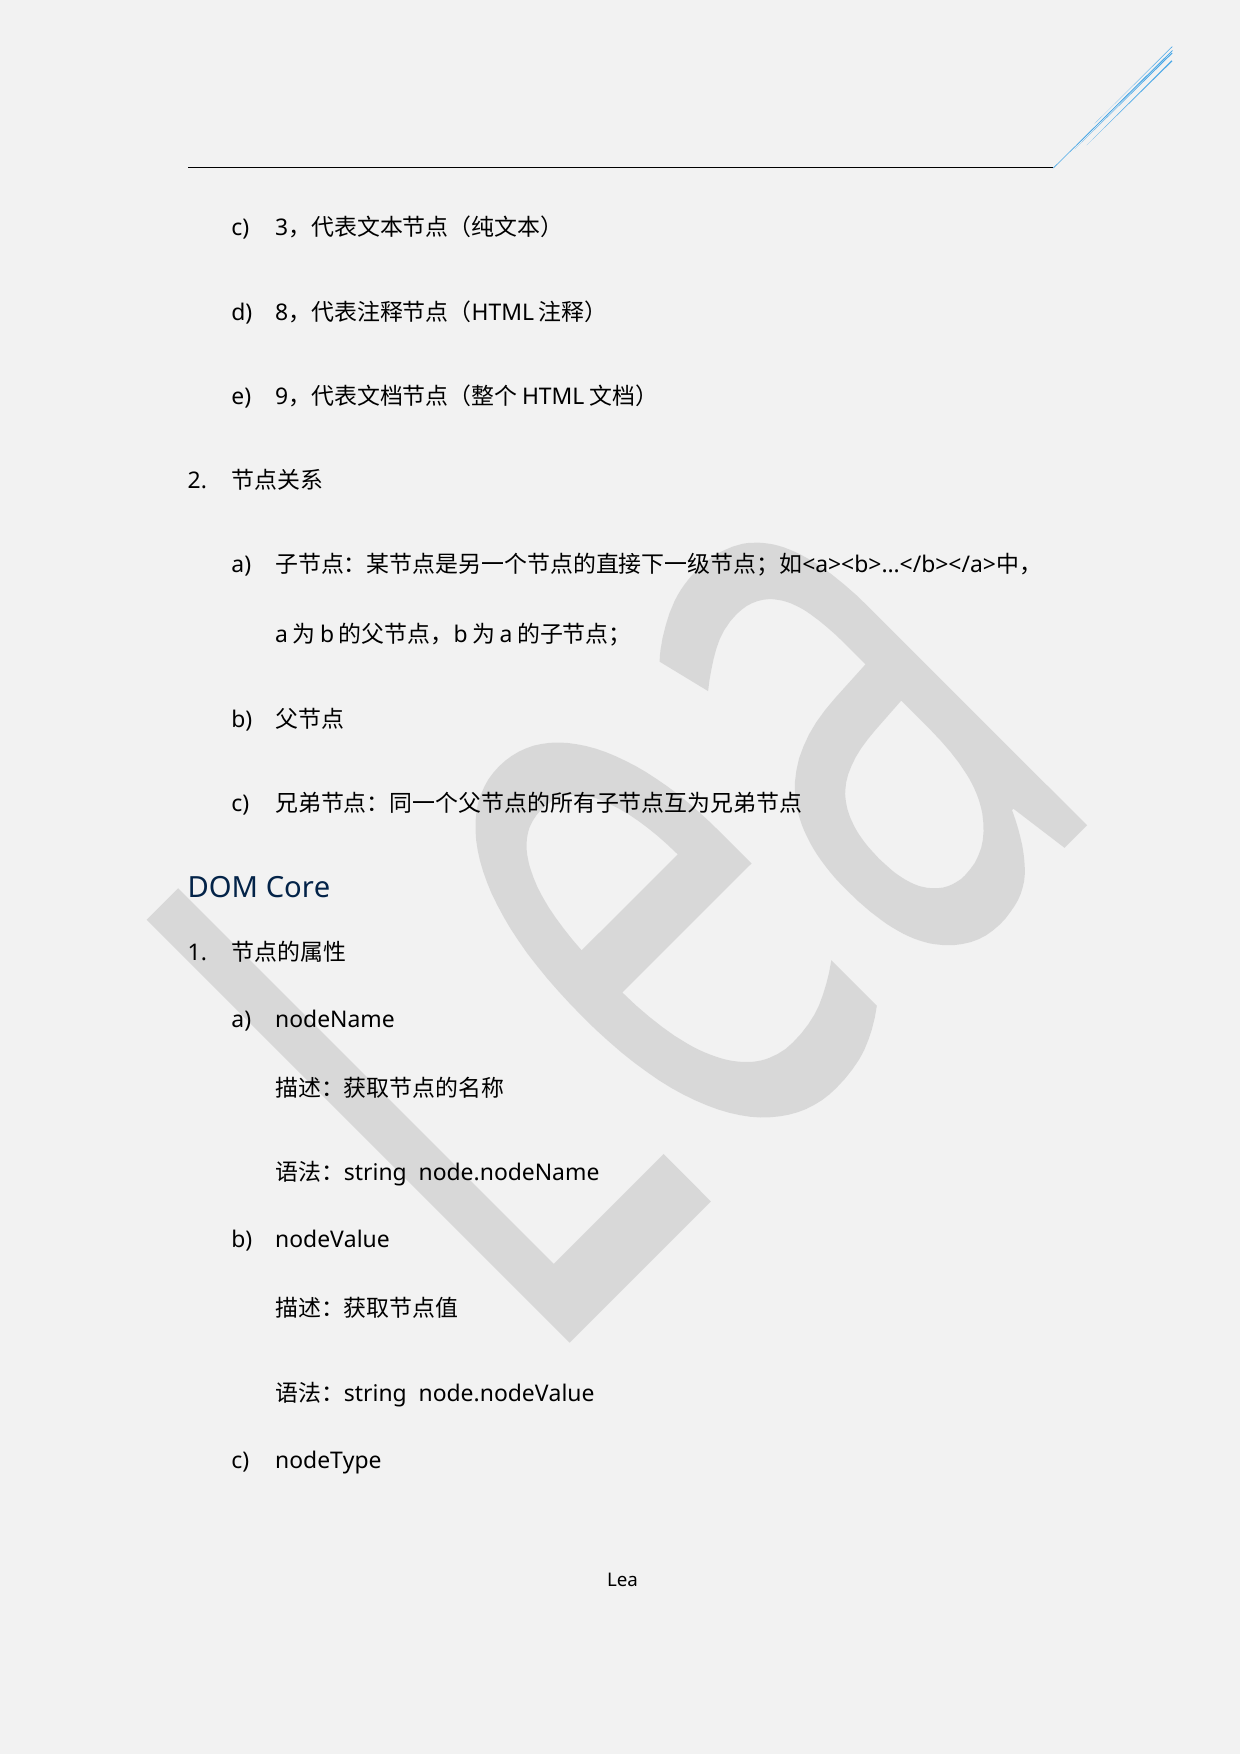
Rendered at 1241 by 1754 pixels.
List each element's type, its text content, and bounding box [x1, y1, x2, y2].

list 节点的属性 [187, 918, 1053, 983]
list 描述：获取节点的名称 [275, 1054, 1053, 1119]
list 8，代表注释节点（HTML注释） [231, 277, 1053, 342]
list 3，代表文本节点（纯文本） [231, 193, 1053, 258]
list nodeType [231, 1443, 1053, 1475]
list nodeName [231, 1002, 1053, 1035]
list 语法： [1082, 46, 1173, 143]
list 语法：string node.nodeValue [275, 1359, 1053, 1424]
list nodeValue [231, 1223, 1053, 1255]
list 子节点：某节点是另一个节点的直接下一级节点；如<a><b>…</b></a>中，a为b的父节点，b为a的子节点； [231, 530, 1053, 665]
subtitle DOM Core [187, 853, 1053, 918]
list 节点关系 [187, 446, 1053, 511]
list 兄弟节点：同一个父节点的所有子节点互为兄弟节点 [231, 769, 1053, 834]
list 9，代表文档节点（整个HTML文档） [231, 362, 1053, 427]
list 描述：获取节点值 [275, 1274, 1053, 1339]
list 语法：string node.nodeName [275, 1138, 1053, 1203]
list 父节点 [231, 685, 1053, 750]
